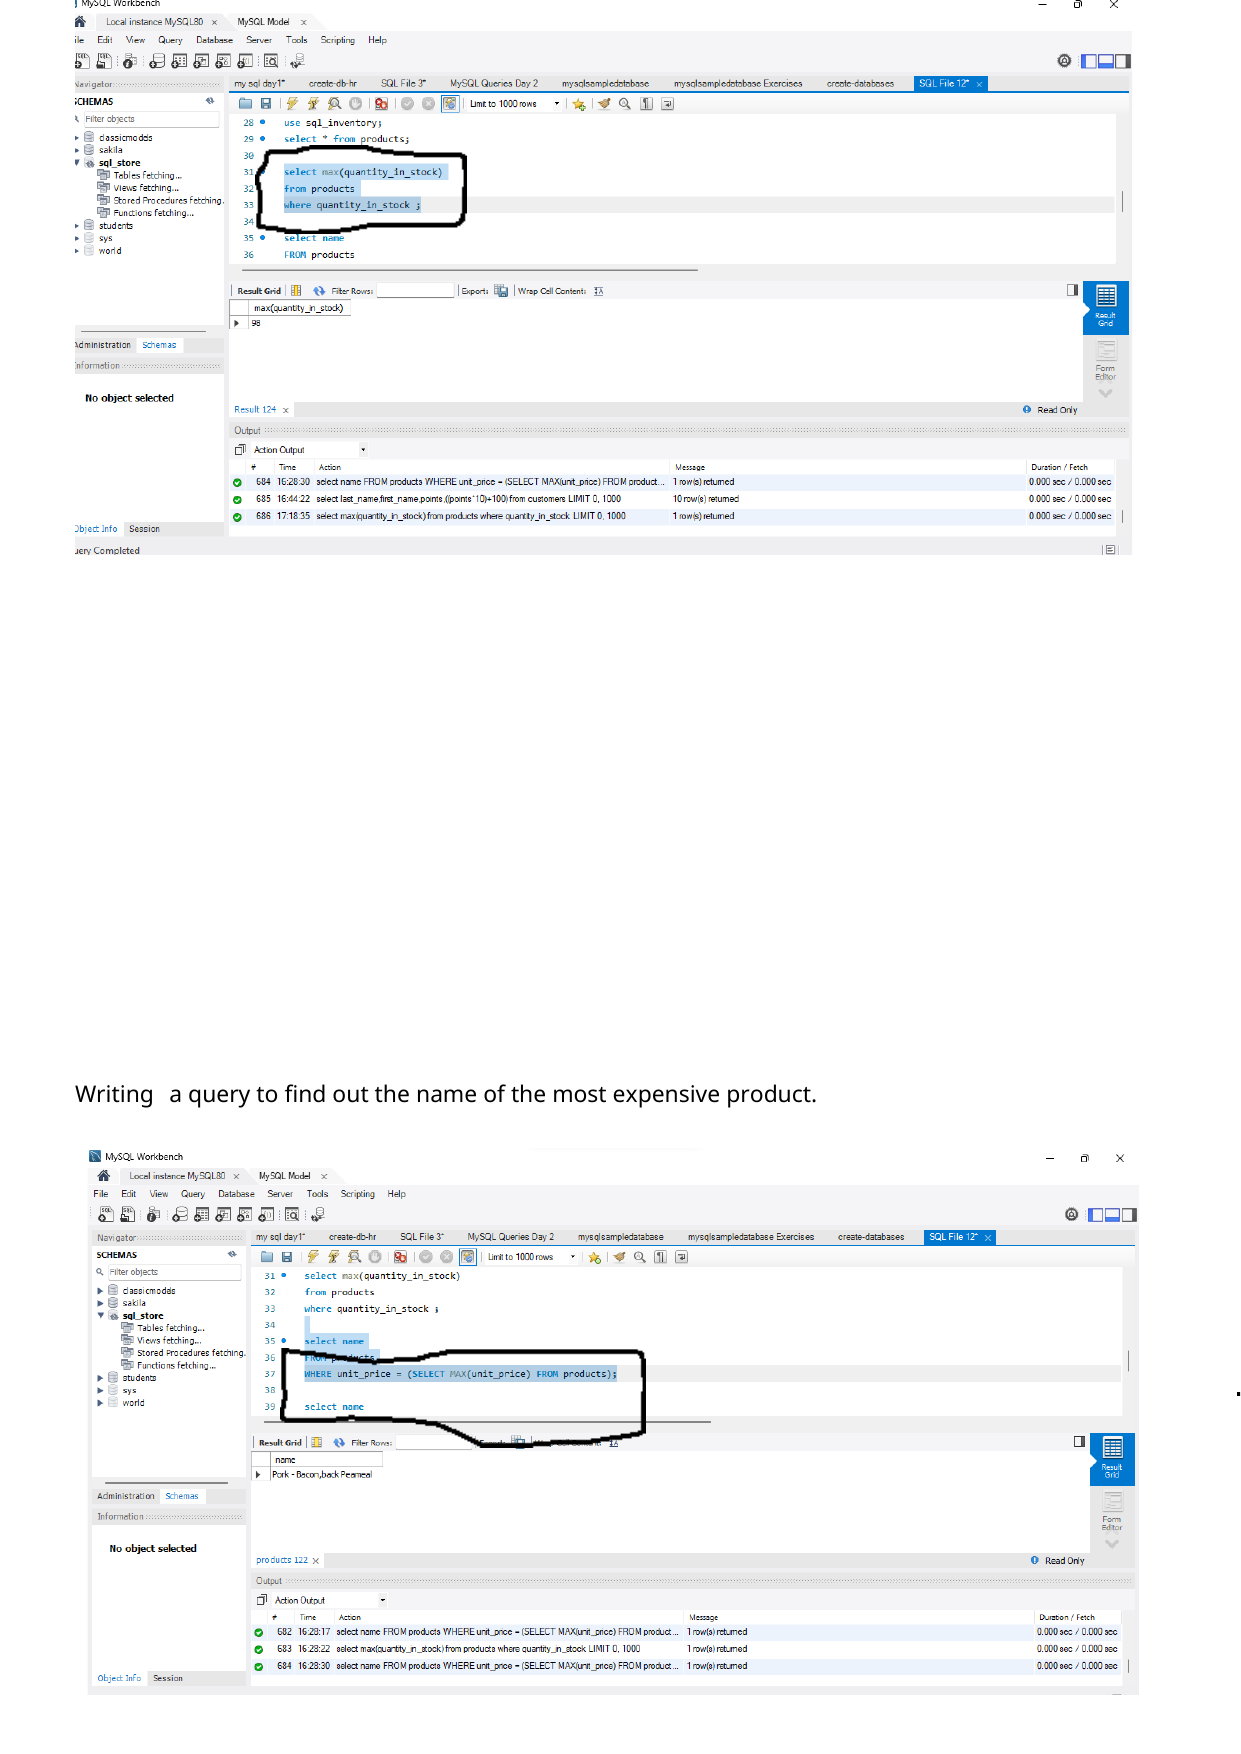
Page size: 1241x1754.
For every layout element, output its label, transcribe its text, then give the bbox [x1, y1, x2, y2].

text Writing a query to find out the name of the most expensive product. [0, 1078, 1240, 1109]
picture [75, 0, 1133, 555]
picture [87, 1148, 1139, 1695]
